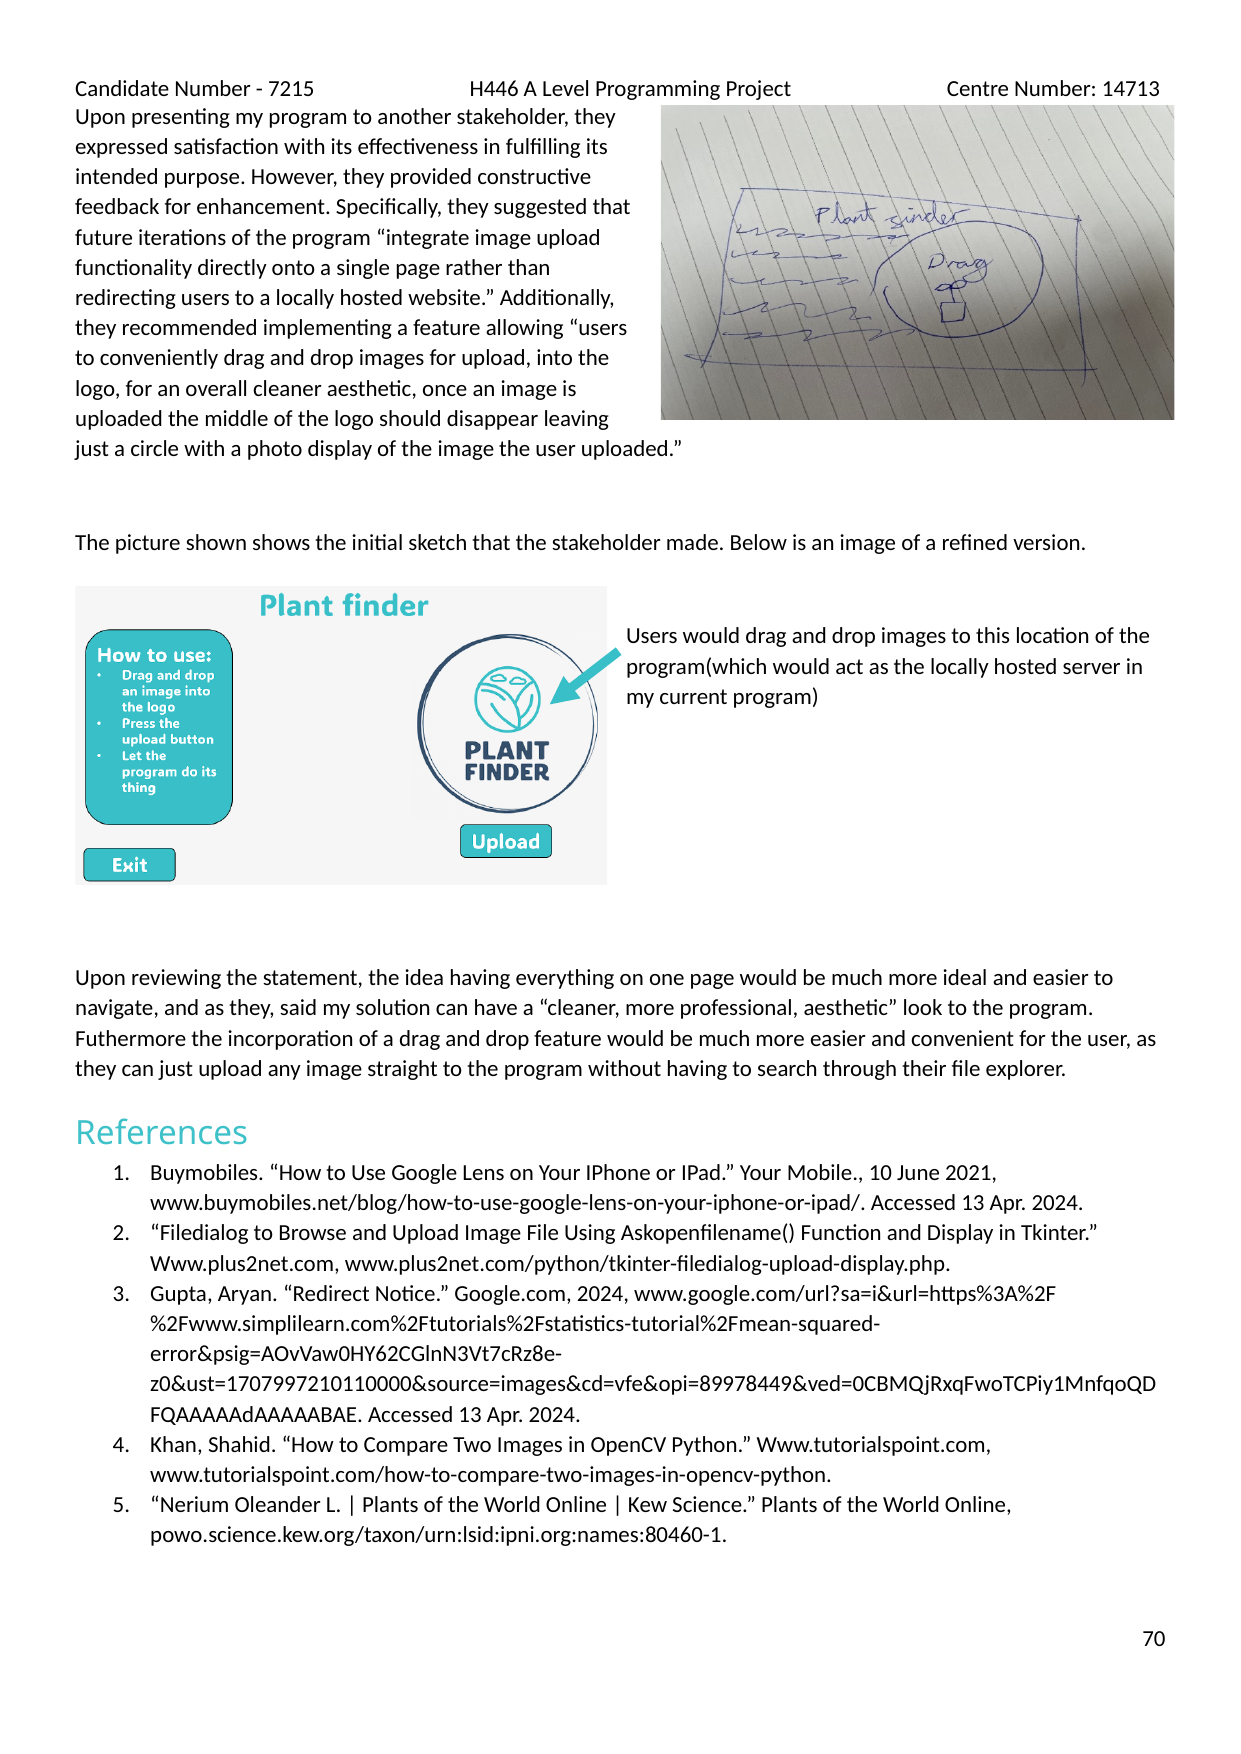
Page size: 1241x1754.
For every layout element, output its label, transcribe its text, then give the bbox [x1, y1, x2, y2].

list “Nerium Oleander L. | Plants of the World Online | Kew Science.” Plants of the World Online, powo.science.kew.org/taxon/urn:lsid:ipni.org:names:80460-1. [112, 1490, 1165, 1548]
text The picture shown shows the initial sketch that the stakeholder made. Below is an image of a refined version. [75, 528, 1165, 556]
subtitle References [75, 1109, 1165, 1154]
list Buymobiles. “How to Use Google Lens on Your IPhone or IPad.” Your Mobile., 10 June 2021, www.buymobiles.net/blog/how-to-use-google-lens-on-your-iphone-or-ipad/. Accessed 13 Apr. 2024. [112, 1158, 1165, 1216]
list Khan, Shahid. “How to Compare Two Images in OpenCV Python.” Www.tutorialspoint.com, www.tutorialspoint.com/how-to-compare-two-images-in-opencv-python. [112, 1430, 1165, 1488]
picture [660, 105, 1175, 420]
list Gupta, Aryan. “Redirect Notice.” Google.com, 2024, www.google.com/url?sa=i&url=https%3A%2F%2Fwww.simplilearn.com%2Ftutorials%2Fstatistics-tutorial%2Fmean-squared-error&psig=AOvVaw0HY62CGlnN3Vt7cRz8e-z0&ust=1707997210110000&source=images&cd=vfe&opi=89978449&ved=0CBMQjRxqFwoTCPiy1MnfqoQDFQAAAAAdAAAAABAE. Accessed 13 Apr. 2024. [112, 1279, 1165, 1428]
picture [75, 586, 608, 885]
list “Filedialog to Browse and Upload Image File Using Askopenfilename() Function and Display in Tkinter.” Www.plus2net.com, www.plus2net.com/python/tkinter-filedialog-upload-display.php. [112, 1218, 1165, 1277]
text Upon reviewing the statement, the idea having everything on one page would be much more ideal and easier to navigate, and as they, said my solution can have a “cleaner, more professional, aesthetic” look to the program. Futhermore the incorporation of a drag and drop feature would be much more easier and convenient for the user, as they can just upload any image straight to the program without having to search through their file explorer. [75, 963, 1165, 1082]
text Users would drag and drop images to this location of the program(which would act as the locally hosted server in my current program) [608, 622, 1165, 710]
